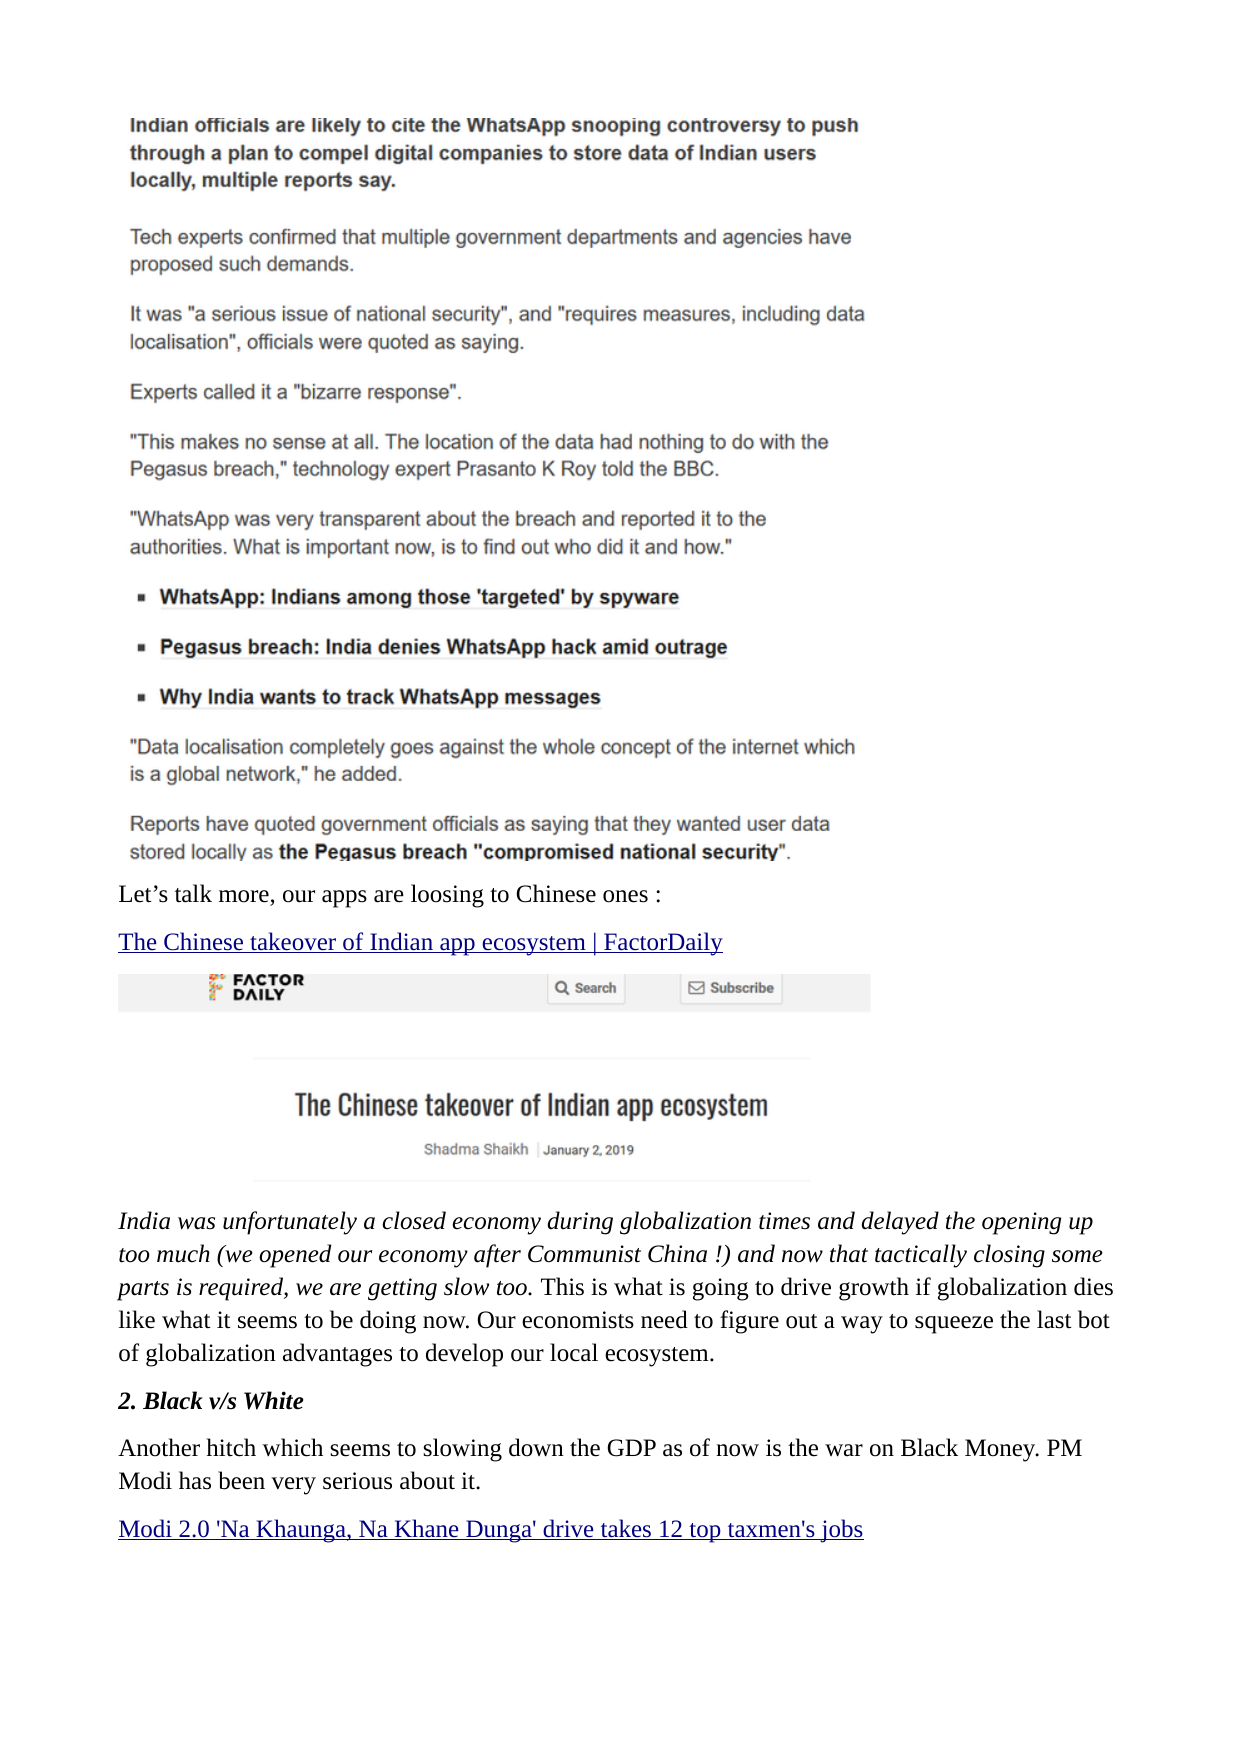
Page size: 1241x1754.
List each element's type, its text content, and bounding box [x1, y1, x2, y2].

text 2. Black v/s White [118, 1386, 1122, 1414]
picture [118, 974, 871, 1188]
text Let’s talk more, our apps are loosing to Chinese ones : [118, 879, 1122, 908]
picture [118, 118, 871, 861]
text Another hitch which seems to slowing down the GDP as of now is the war on Black Money. PM Modi has been very serious about it. [118, 1433, 1122, 1495]
text Modi 2.0 'Na Khaunga, Na Khane Dunga' drive takes 12 top taxmen's jobs [118, 1514, 1122, 1543]
text The Chinese takeover of Indian app ecosystem | FactorDaily [118, 927, 1122, 956]
text India was unfortunately a closed economy during globalization times and delayed the opening up too much (we opened our economy after Communist China !) and now that tactically closing some parts is required, we are getting slow too. This is what is going to drive growth if globalization dies like what it seems to be doing now. Our economists need to figure out a way to squeeze the last bot of globalization advantages to develop our local ecosystem. [118, 1206, 1122, 1367]
